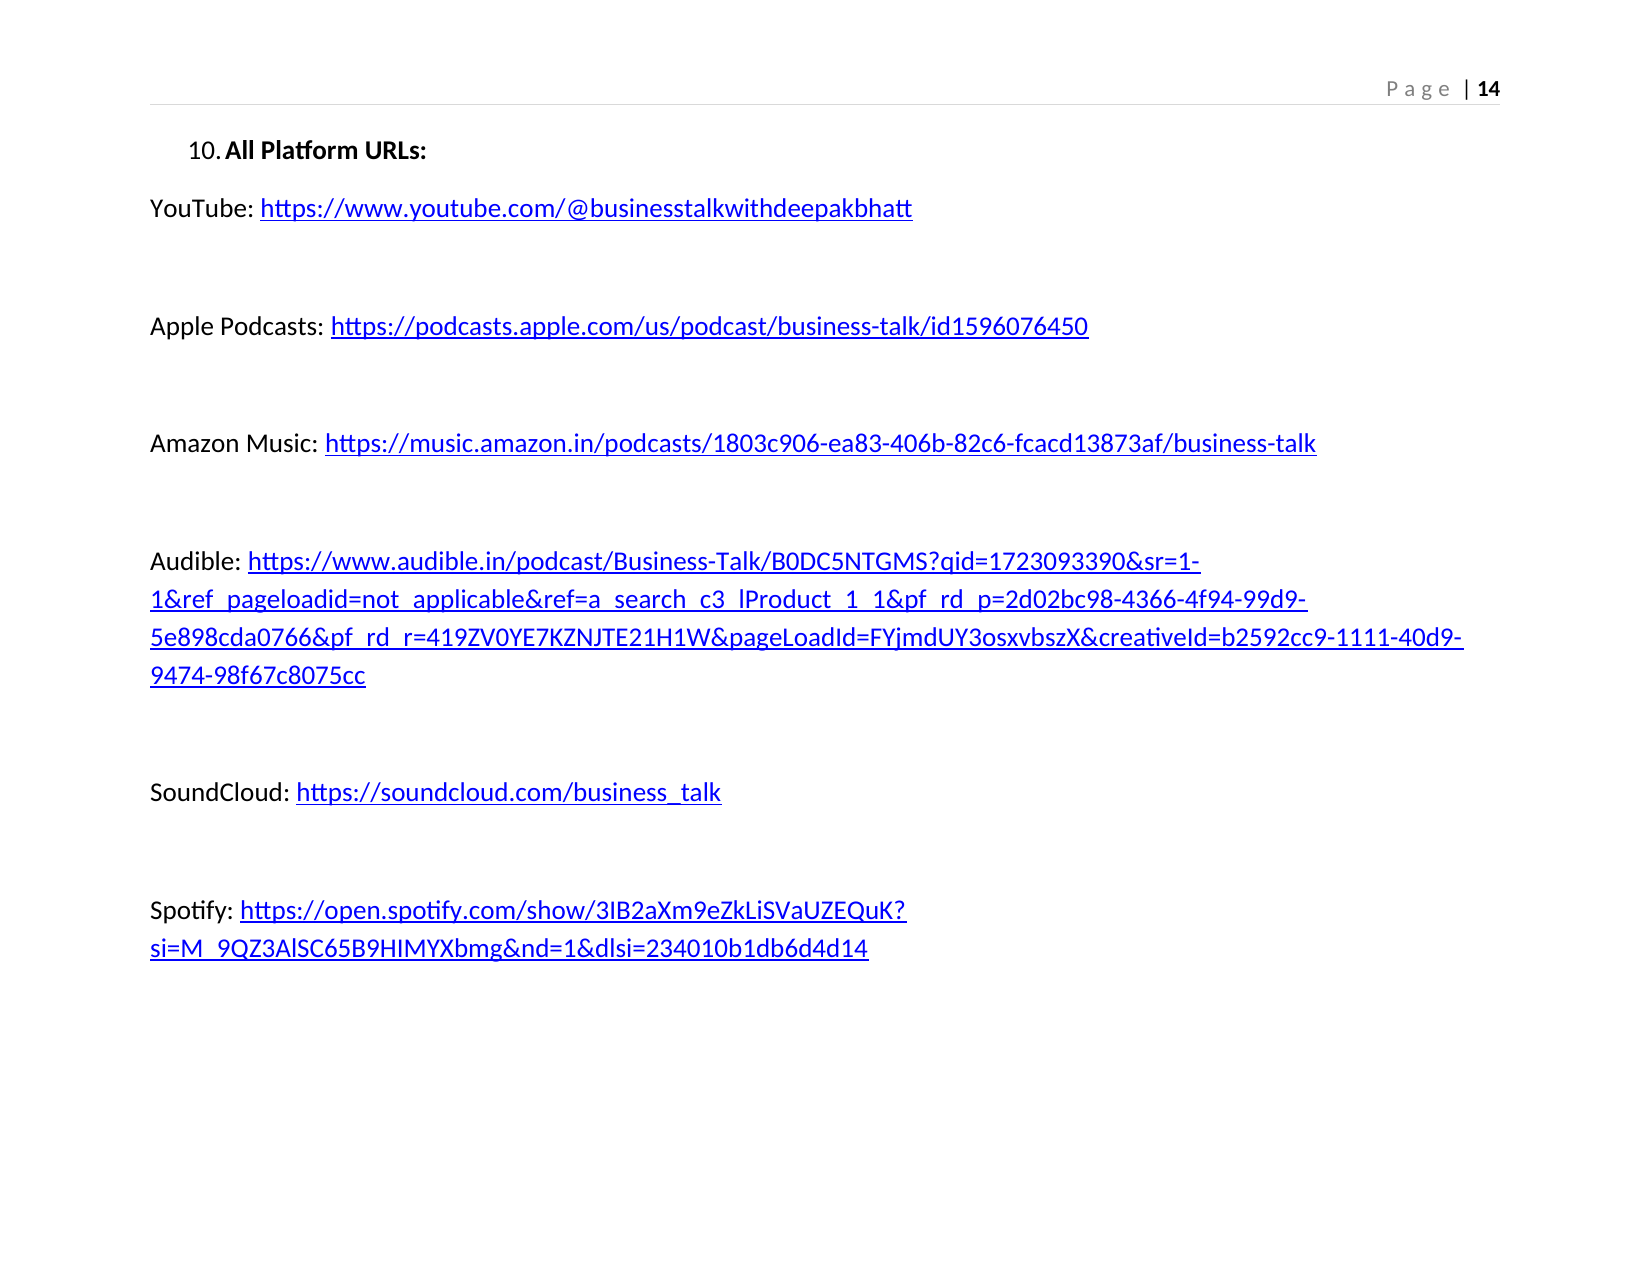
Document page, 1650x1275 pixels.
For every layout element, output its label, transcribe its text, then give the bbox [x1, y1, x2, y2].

text YouTube: https://www.youtube.com/@businesstalkwithdeepakbhatt [150, 192, 1500, 225]
text SoundCloud: https://soundcloud.com/business_talk [150, 775, 1500, 808]
text Spotify: https://open.spotify.com/show/3IB2aXm9eZkLiSVaUZEQuK?si=M_9QZ3AlSC65B9HIMYXbmg&nd=1&dlsi=234010b1db6d4d14 [150, 893, 1500, 964]
text Audible: https://www.audible.in/podcast/Business-Talk/B0DC5NTGMS?qid=1723093390&sr=1-1&ref_pageloadid=not_applicable&ref=a_search_c3_lProduct_1_1&pf_rd_p=2d02bc98-4366-4f94-99d9-5e898cda0766&pf_rd_r=419ZV0YE7KZNJTE21H1W&pageLoadId=FYjmdUY3osxvbszX&creativeId=b2592cc9-1111-40d9-9474-98f67c8075cc [150, 544, 1500, 691]
list All Platform URLs: [187, 133, 1500, 166]
text Apple Podcasts: https://podcasts.apple.com/us/podcast/business-talk/id1596076450 [150, 309, 1500, 342]
text Amazon Music: https://music.amazon.in/podcasts/1803c906-ea83-406b-82c6-fcacd13873af/business-talk [150, 427, 1500, 460]
